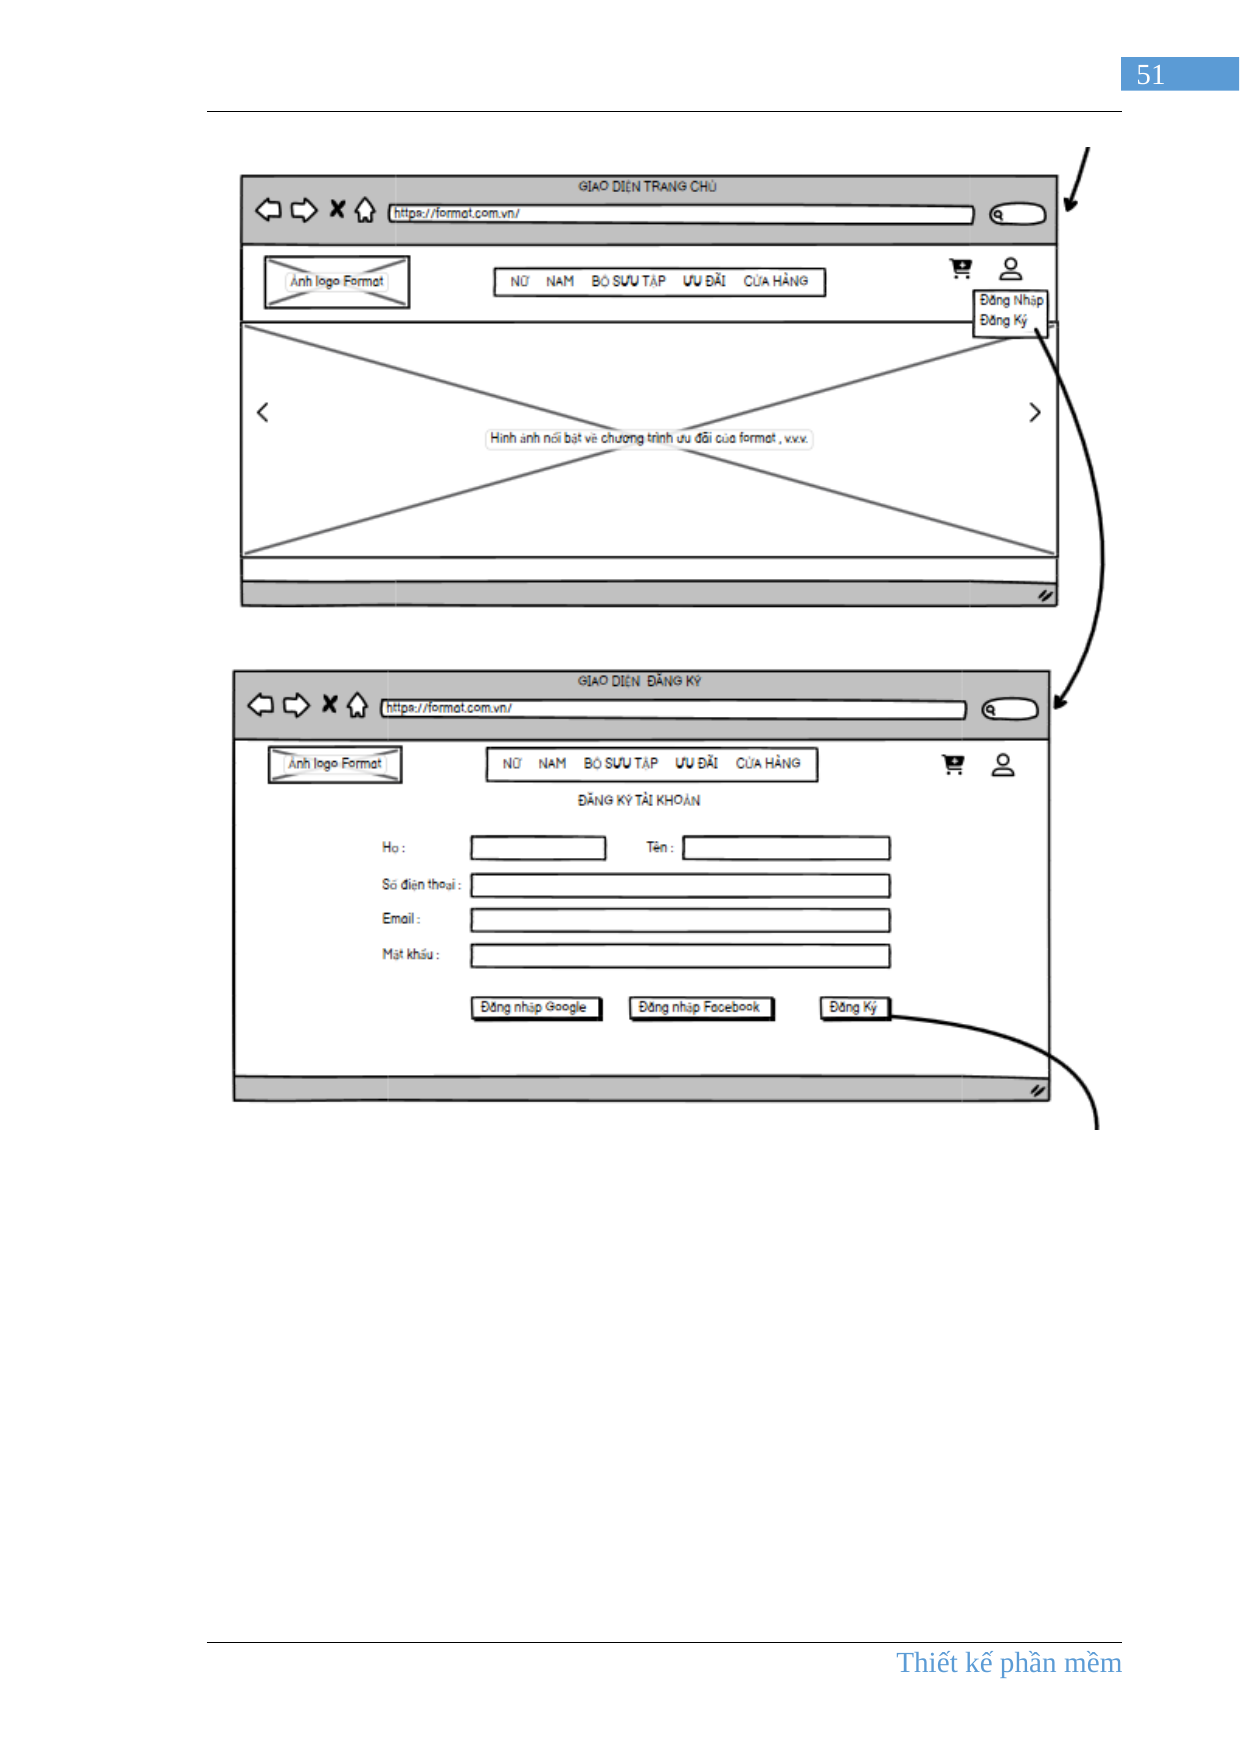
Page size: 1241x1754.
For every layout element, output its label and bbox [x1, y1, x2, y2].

picture [206, 147, 1123, 1130]
